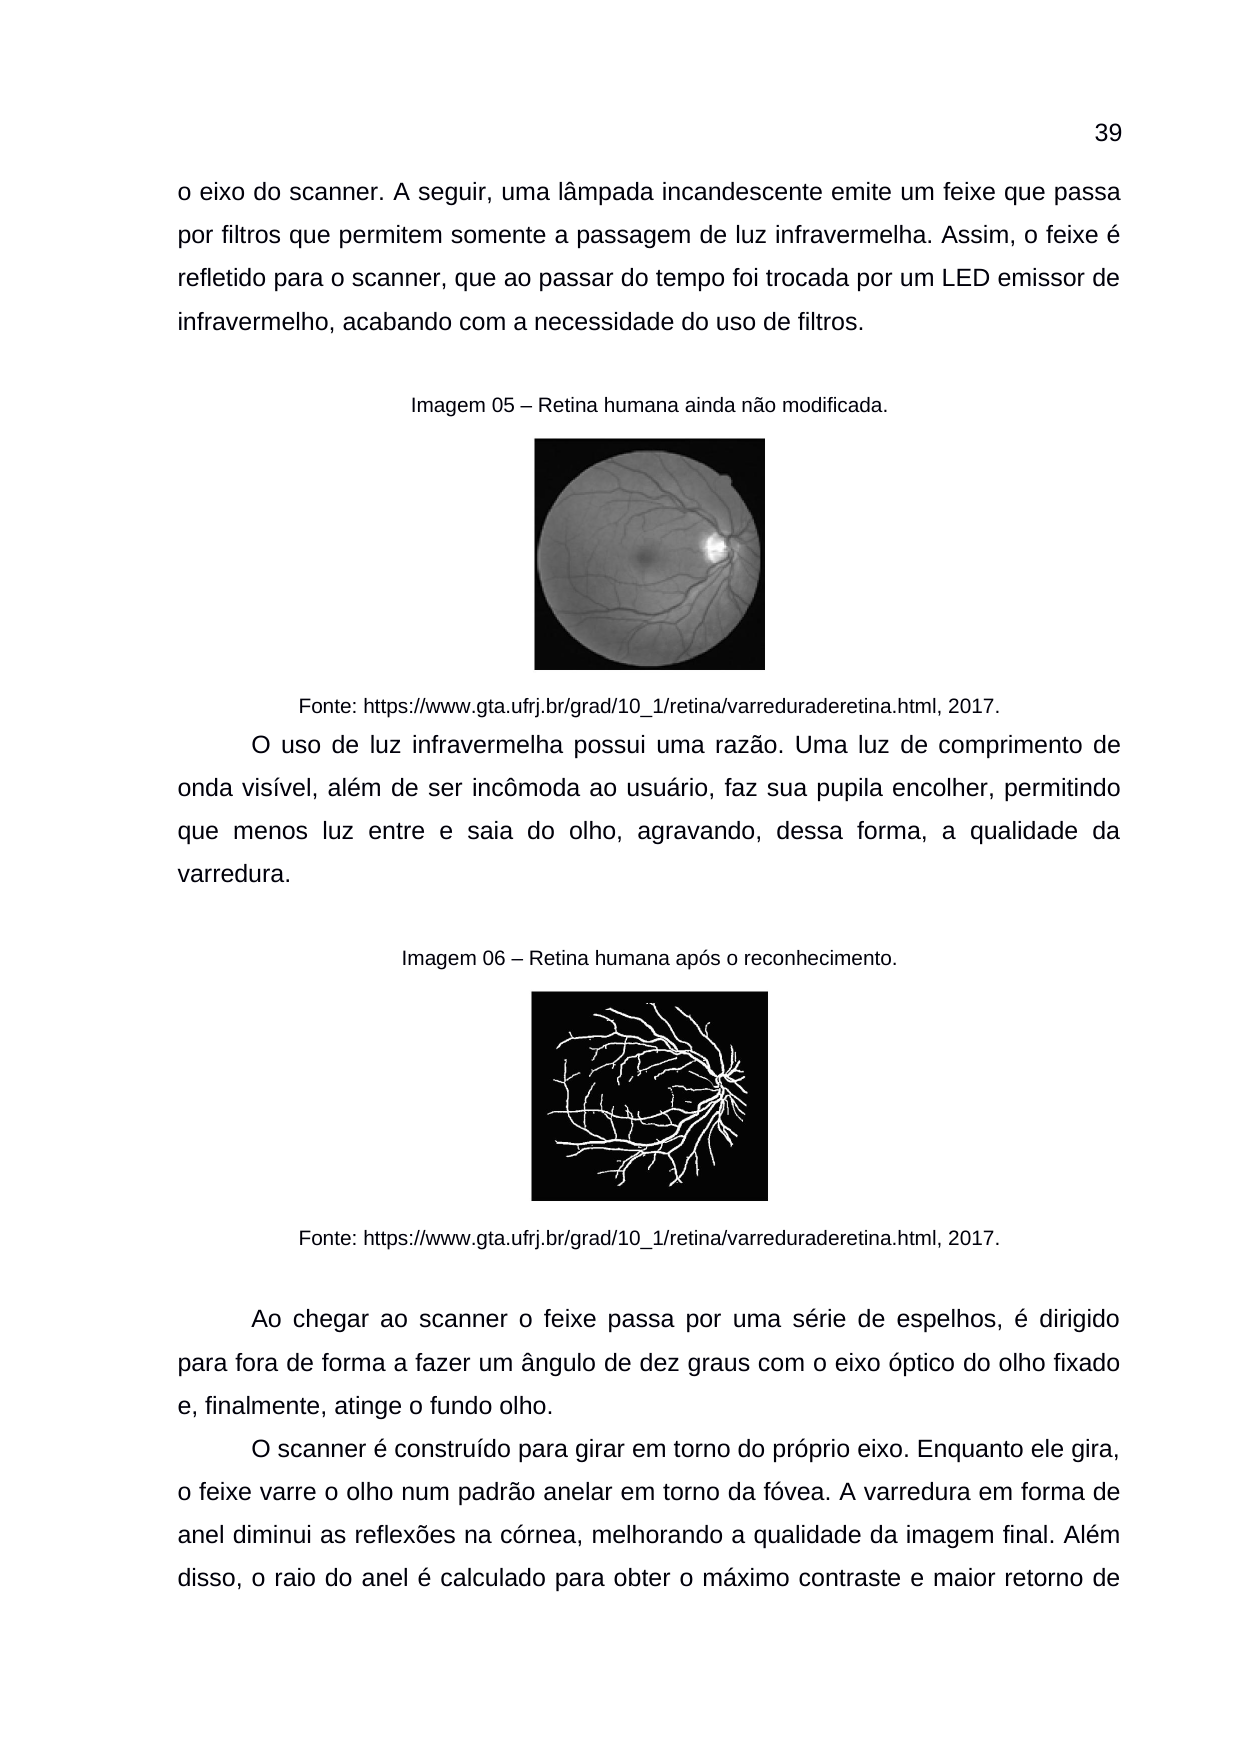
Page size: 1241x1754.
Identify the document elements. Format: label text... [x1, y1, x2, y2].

text O uso de luz infravermelha possui uma razão. Uma luz de comprimento de onda visível, além de ser incômoda ao usuário, faz sua pupila encolher, permitindo que menos luz entre e saia do olho, agravando, dessa forma, a qualidade da varredura. [177, 730, 1122, 888]
text Fonte: https://www.gta.ufrj.br/grad/10_1/retina/varreduraderetina.html, 2017. [177, 1225, 1122, 1249]
picture [524, 428, 775, 680]
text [177, 177, 1122, 335]
text Fonte: https://www.gta.ufrj.br/grad/10_1/retina/varreduraderetina.html, 2017. [177, 694, 1122, 718]
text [177, 1434, 1122, 1592]
text Imagem 05 – Retina humana ainda não modificada. [177, 393, 1122, 417]
picture [521, 981, 778, 1211]
text Ao chegar ao scanner o feixe passa por uma série de espelhos, é dirigido para fora de forma a fazer um ângulo de dez graus com o eixo óptico do olho fixado e, finalmente, atinge o fundo olho. [177, 1304, 1122, 1419]
text Imagem 06 – Retina humana após o reconhecimento. [177, 946, 1122, 969]
